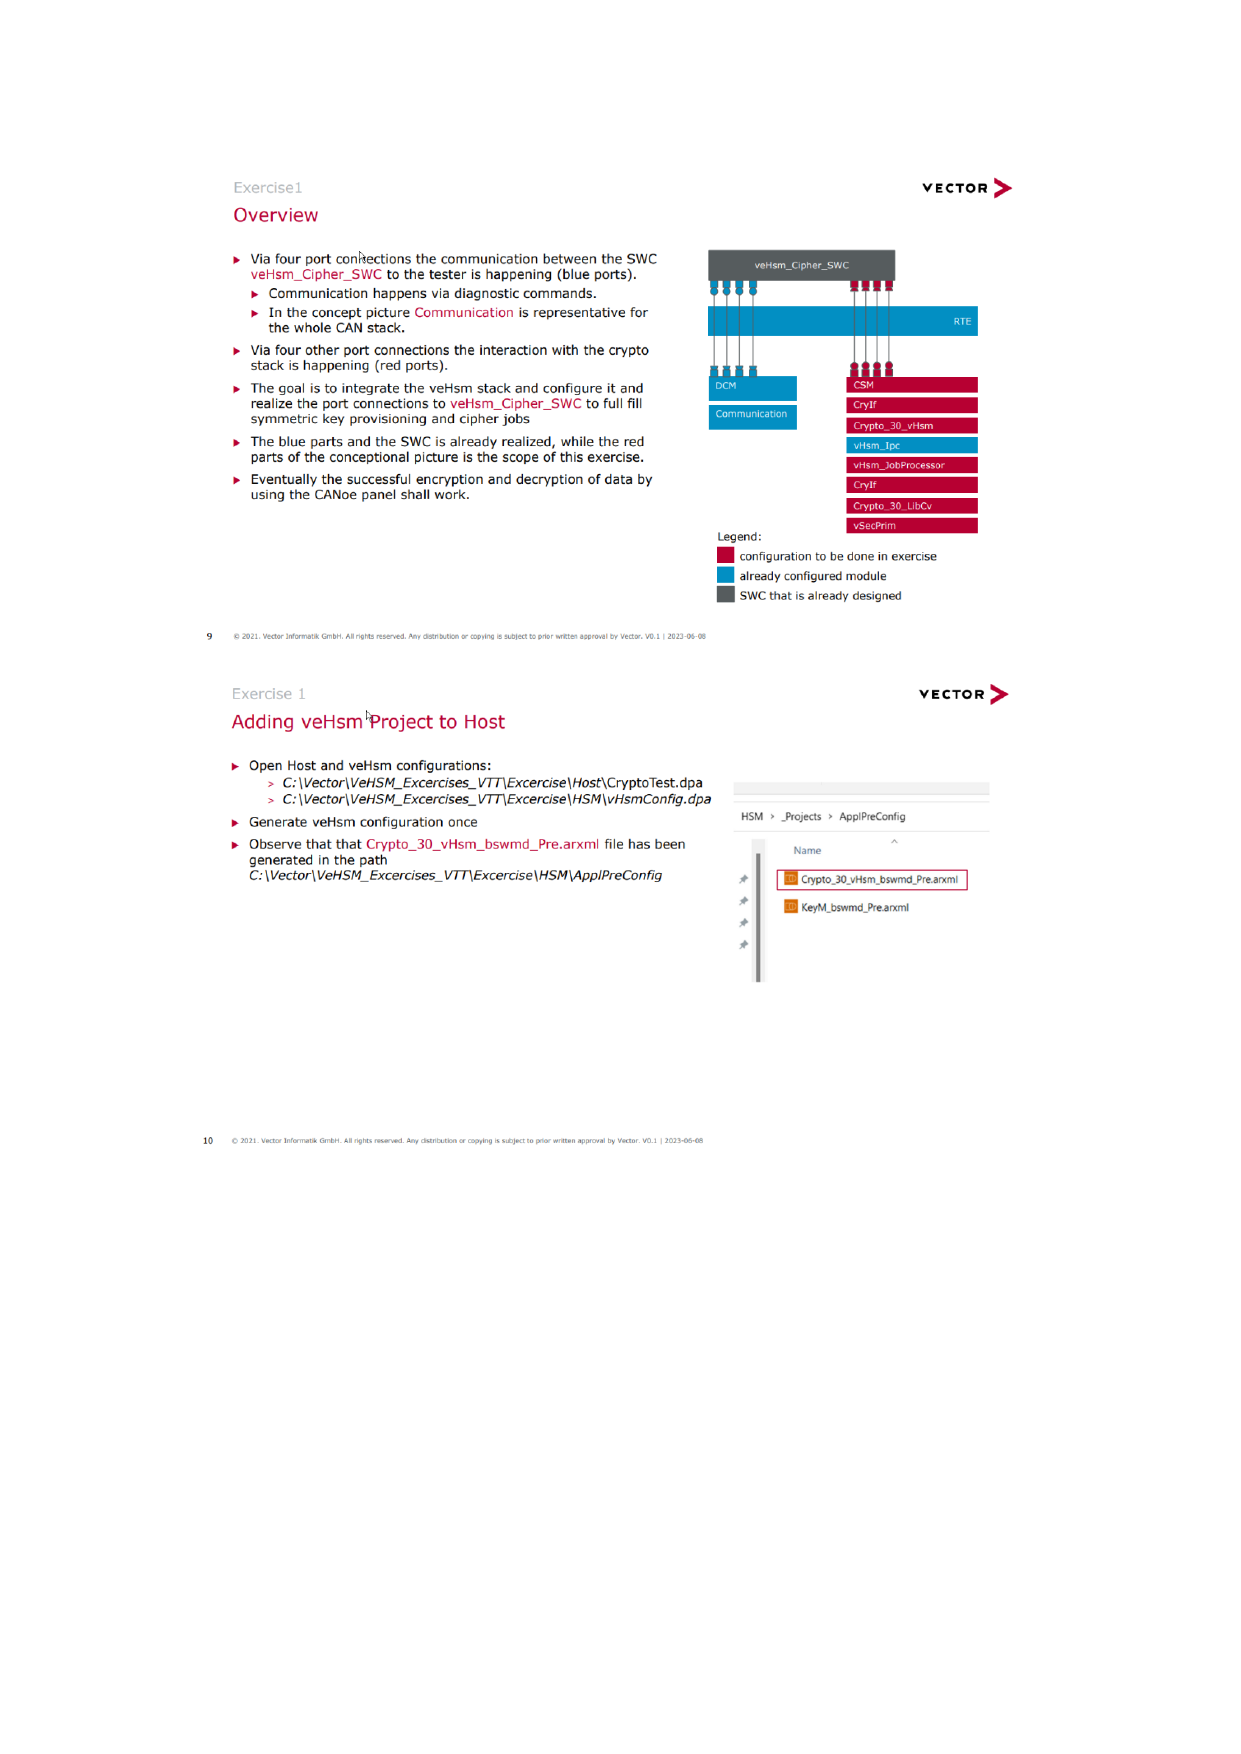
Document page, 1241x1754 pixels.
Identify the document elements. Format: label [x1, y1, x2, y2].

picture [187, 162, 1053, 645]
picture [187, 668, 1053, 1159]
